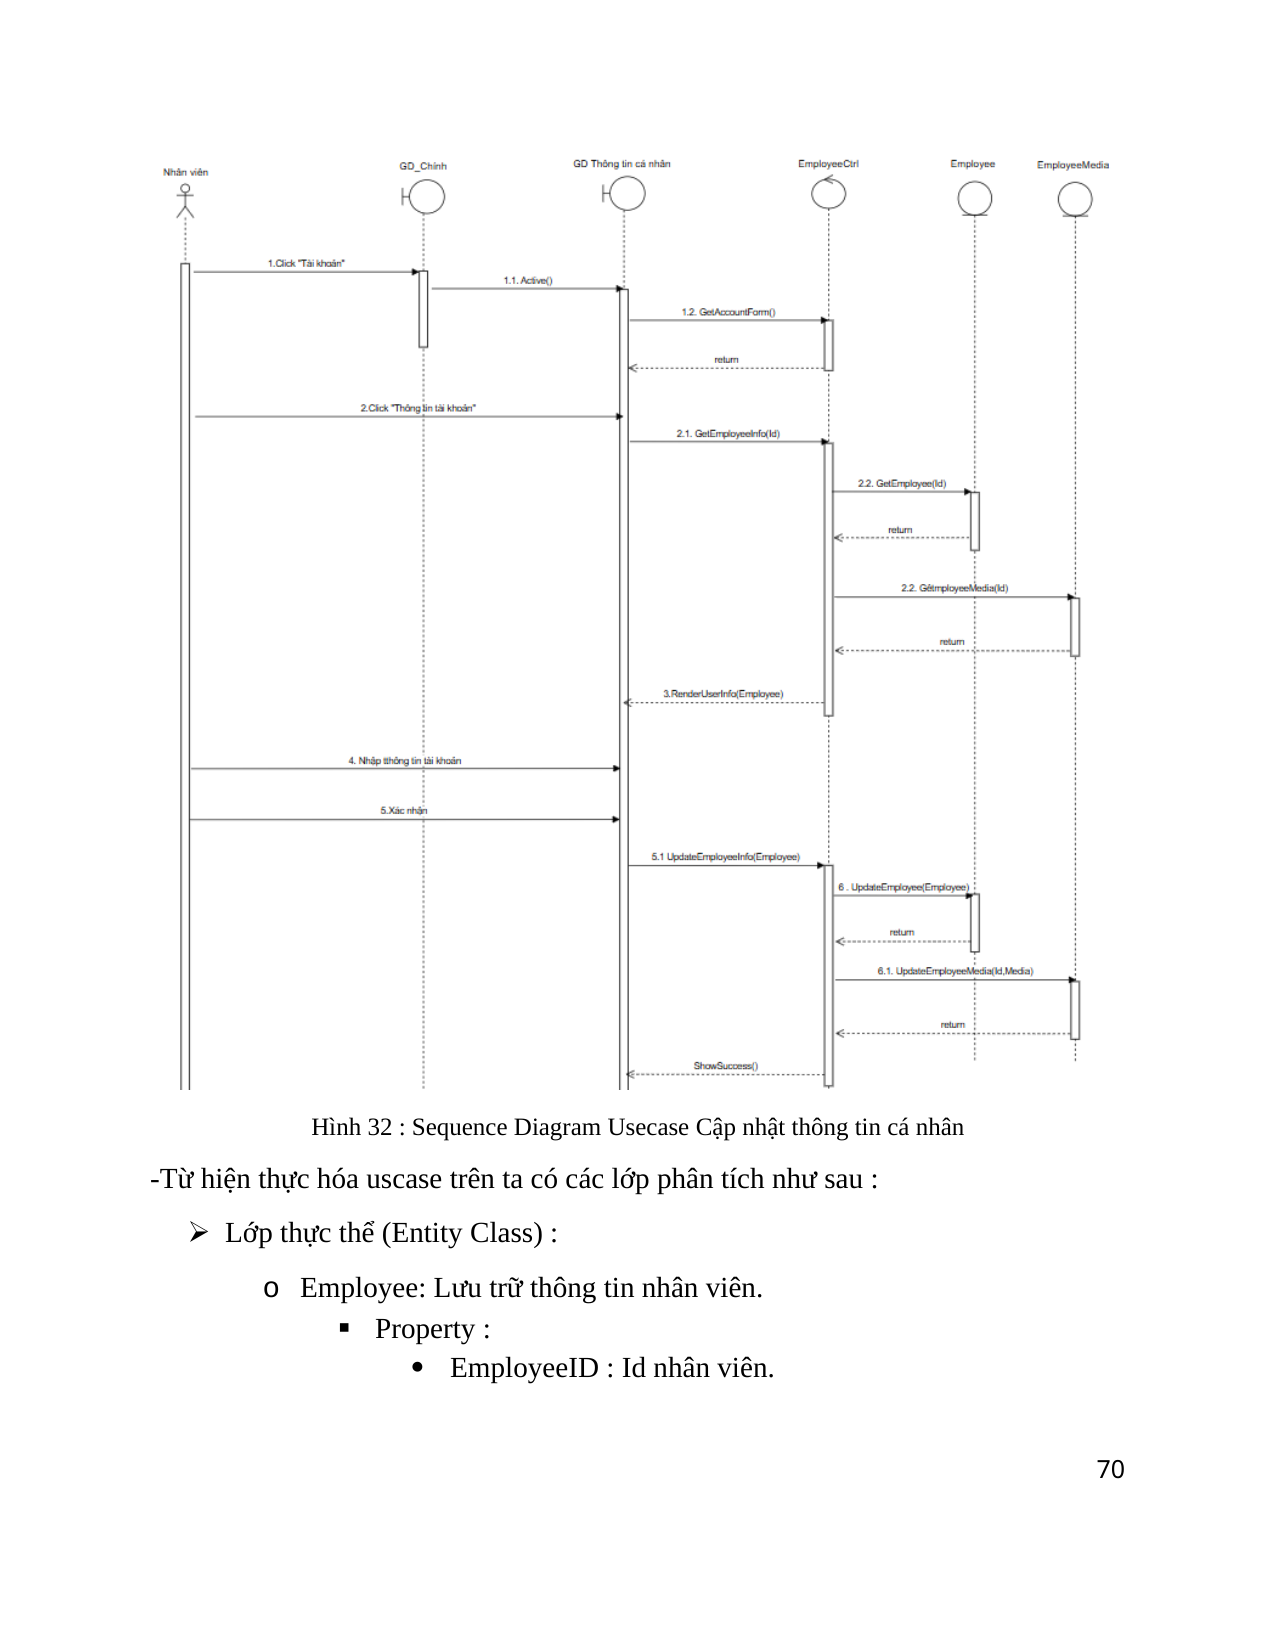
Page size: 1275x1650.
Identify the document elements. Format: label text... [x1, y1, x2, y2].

picture [150, 150, 1125, 1090]
list Property : [337, 1311, 1125, 1345]
text Hình 32 : Sequence Diagram Usecase Cập nhật thông tin cá nhân [150, 1112, 1125, 1140]
list EmployeeID : Id nhân viên. [412, 1350, 1125, 1384]
text -Từ hiện thực hóa uscase trên ta có các lớp phân tích như sau : [150, 1161, 1125, 1195]
list Lớp thực thể (Entity Class) : [187, 1216, 1125, 1249]
list Employee: Lưu trữ thông tin nhân viên. [262, 1270, 1125, 1306]
